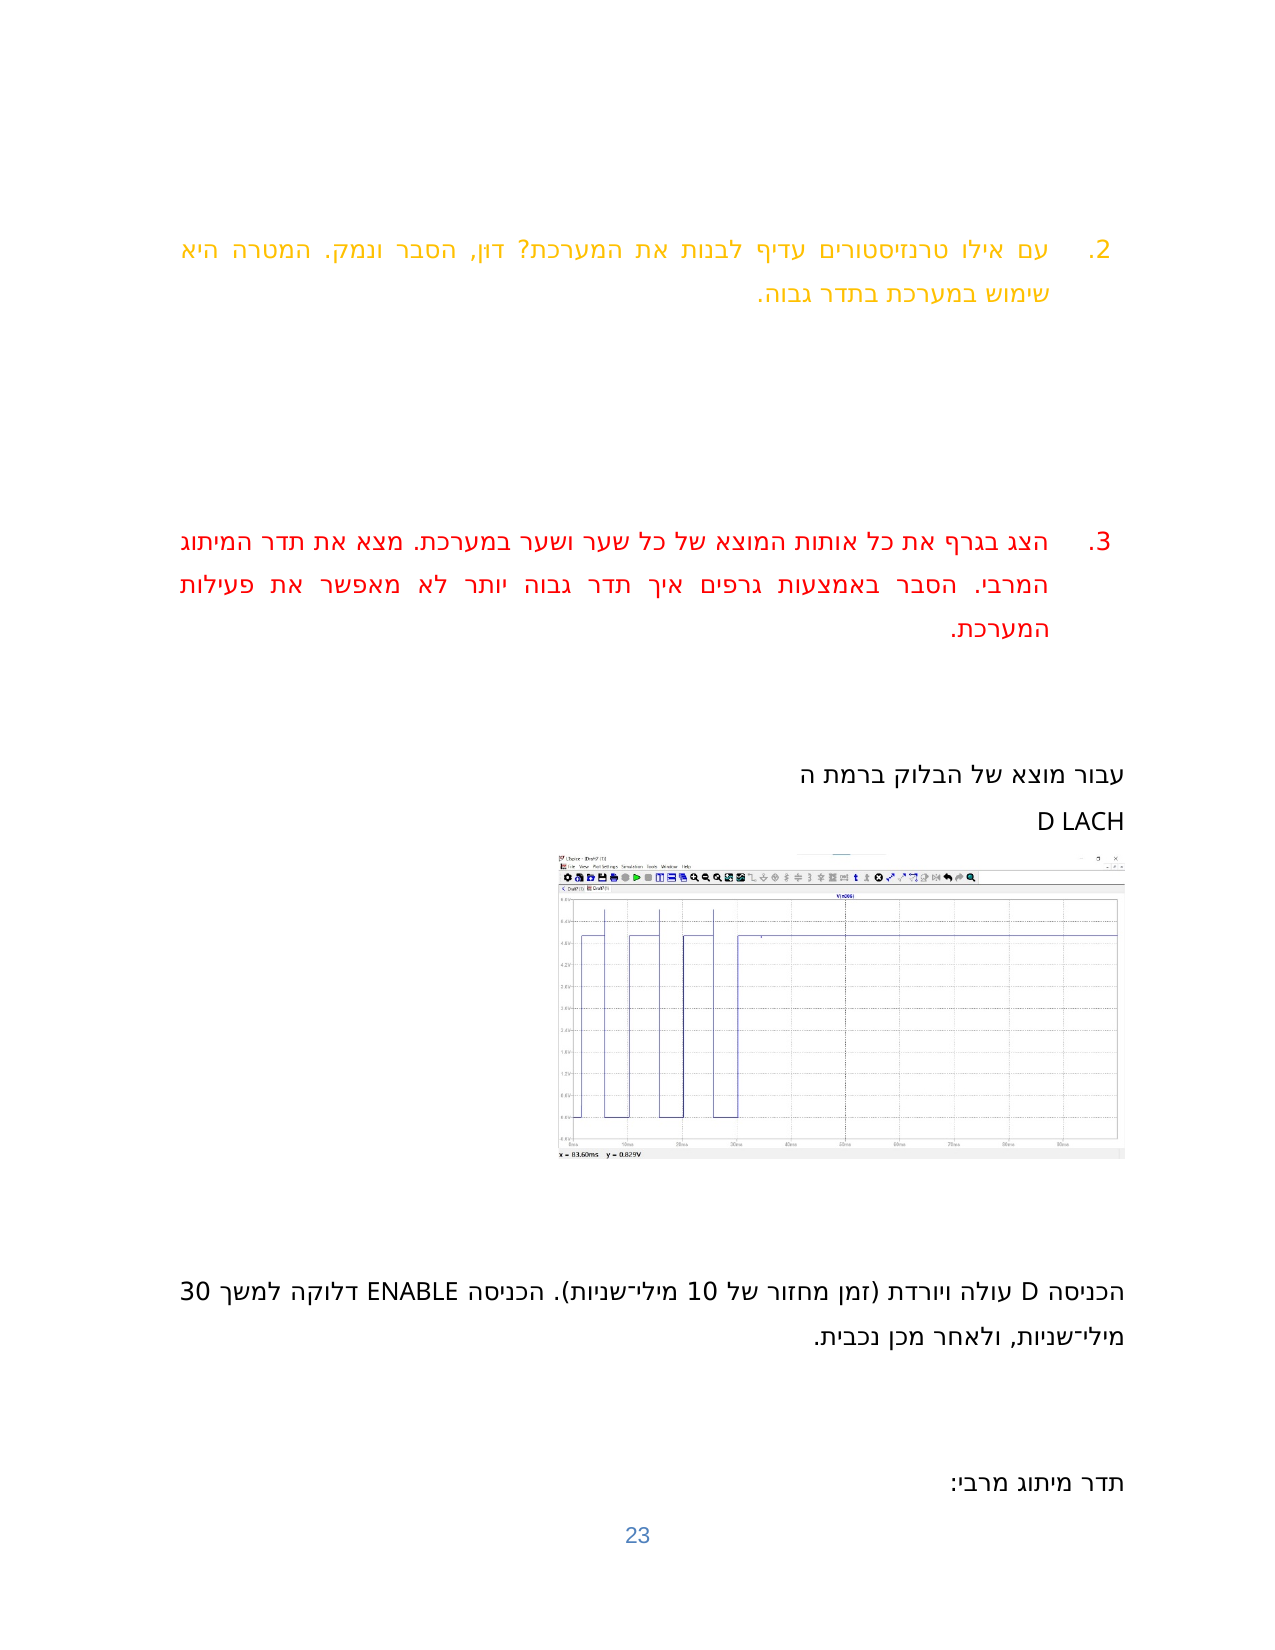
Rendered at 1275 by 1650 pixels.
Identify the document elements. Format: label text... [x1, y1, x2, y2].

list הצג בגרף את כל אותות המוצא של כל שער ושער במערכת. מצא את תדר המיתוג המרבי. הסבר באמצעות גרפים איך תדר גבוה יותר לא מאפשר את פעילות המערכת. [179, 527, 1087, 643]
text D LACH [179, 804, 1125, 838]
text תדר מיתוג מרבי: [179, 1468, 1125, 1497]
text הכניסה D עולה ויורדת (זמן מחזור של 10 מילי־שניות). הכניסה ENABLE דלוקה למשך 30 מילי־שניות, ולאחר מכן נכבית. [179, 1274, 1125, 1352]
text עבור מוצא של הבלוק ברמת ה [179, 760, 1125, 789]
picture [558, 854, 1125, 1159]
list עם אילו טרנזיסטורים עדיף לבנות את המערכת? דוּן, הסבר ונמק. המטרה היא שימוש במערכת בתדר גבוה. [179, 235, 1087, 308]
